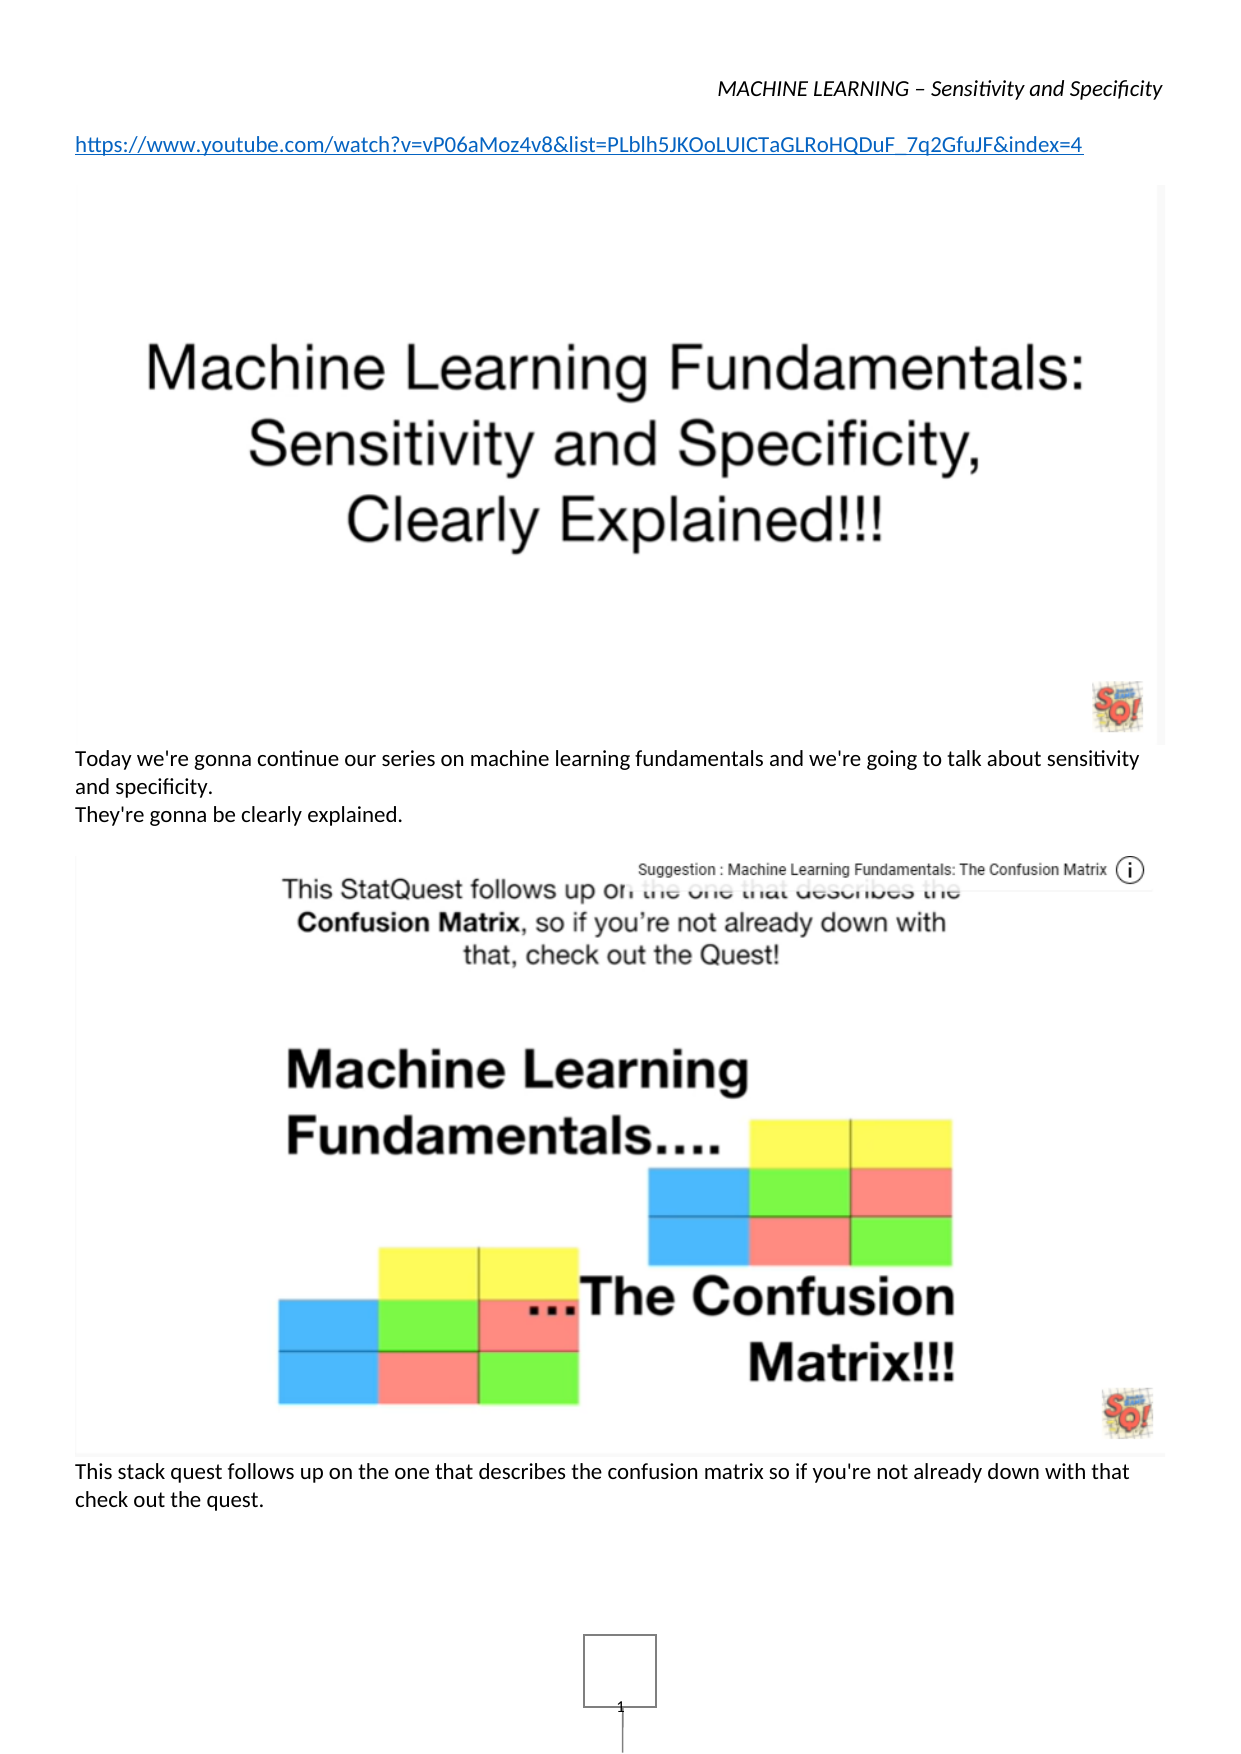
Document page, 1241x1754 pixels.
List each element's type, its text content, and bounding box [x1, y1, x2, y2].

text They're gonna be clearly explained. [75, 800, 1165, 828]
picture [75, 856, 1166, 1457]
text This stack quest follows up on the one that describes the confusion matrix so if you're not already down with that check out the quest. [75, 1457, 1165, 1513]
text Today we're gonna continue our series on machine learning fundamentals and we're going to talk about sensitivity and specificity. [75, 745, 1165, 800]
picture [75, 185, 1166, 745]
text https://www.youtube.com/watch?v=vP06aMoz4v8&list=PLblh5JKOoLUICTaGLRoHQDuF_7q2GfuJF&index=4 [75, 130, 1165, 158]
